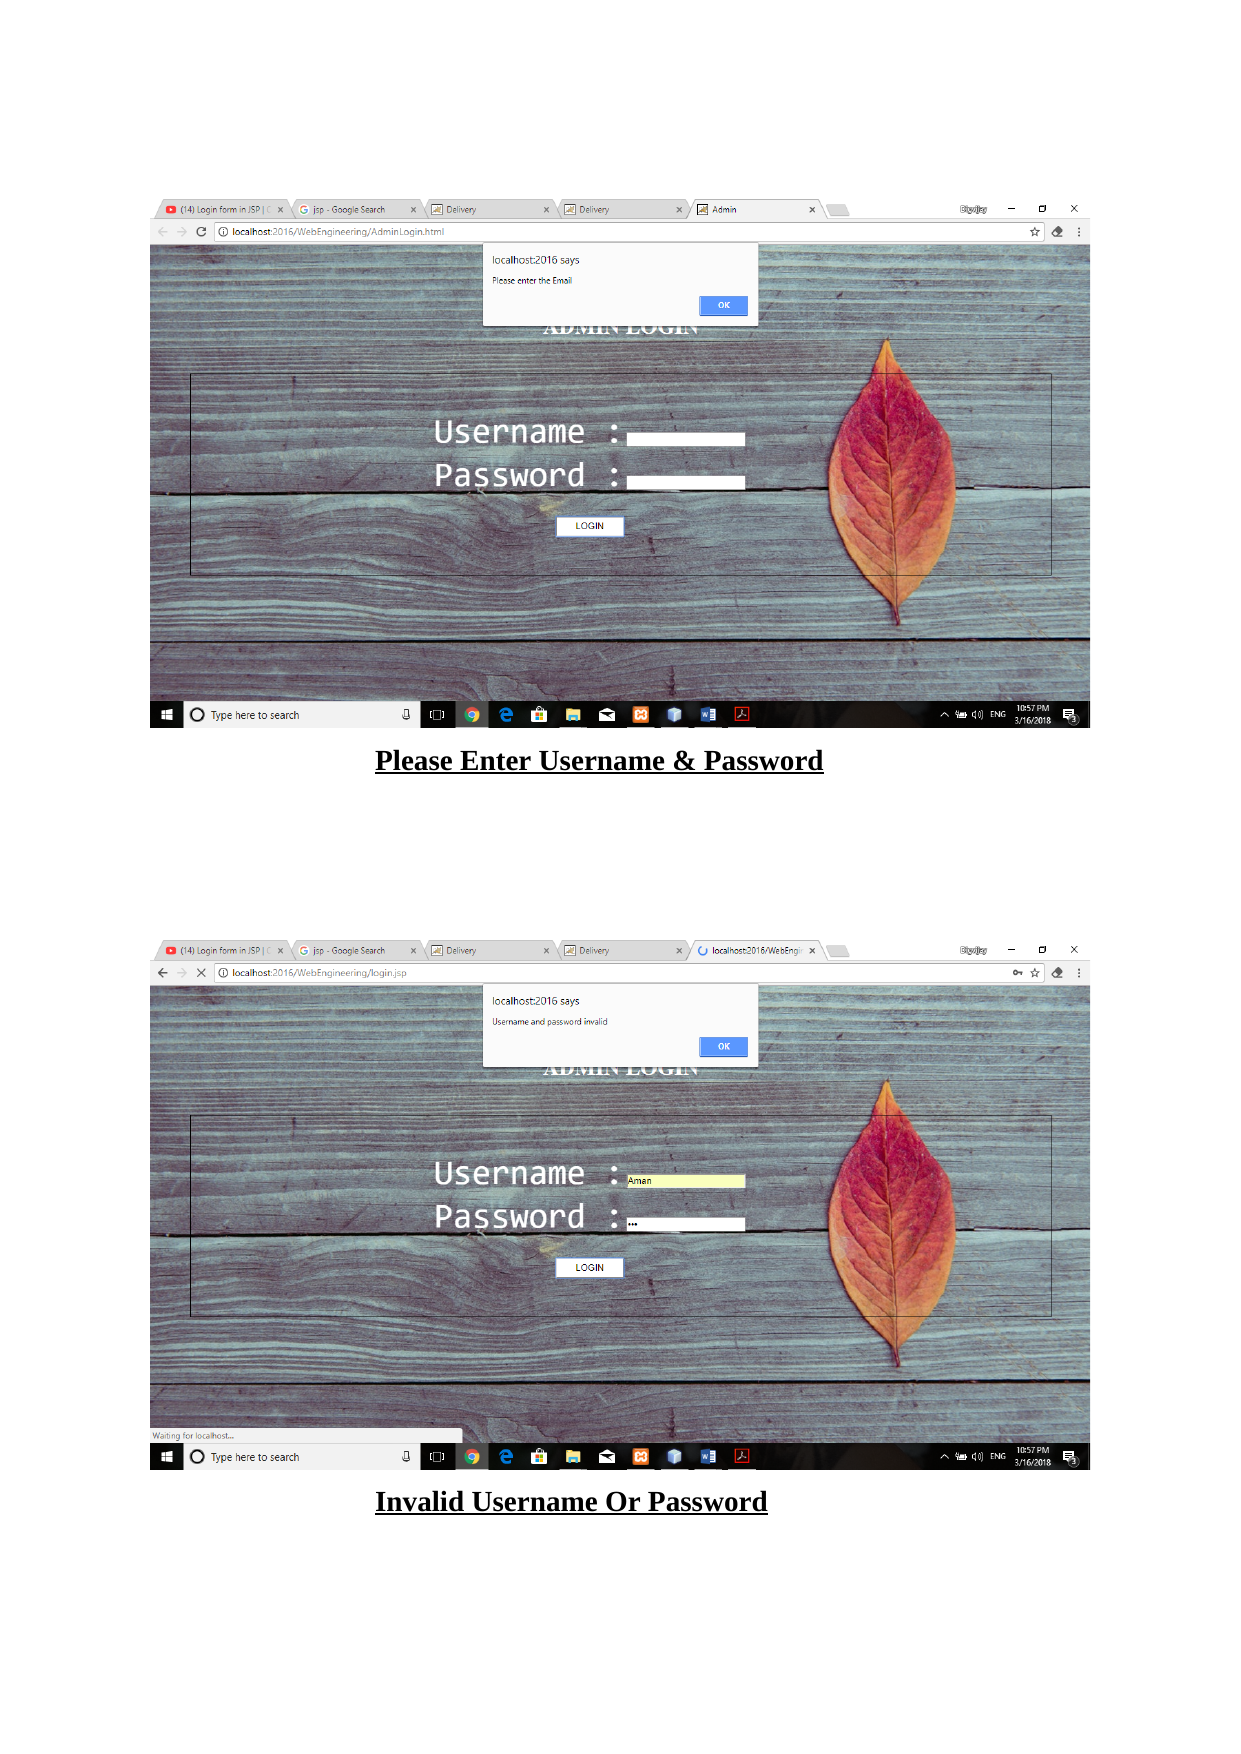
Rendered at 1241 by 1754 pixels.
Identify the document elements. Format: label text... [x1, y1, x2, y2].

picture [150, 199, 1091, 728]
text Please Enter Username & Password [300, 743, 1090, 777]
text Invalid Username Or Password [300, 1484, 1090, 1518]
picture [150, 940, 1091, 1470]
